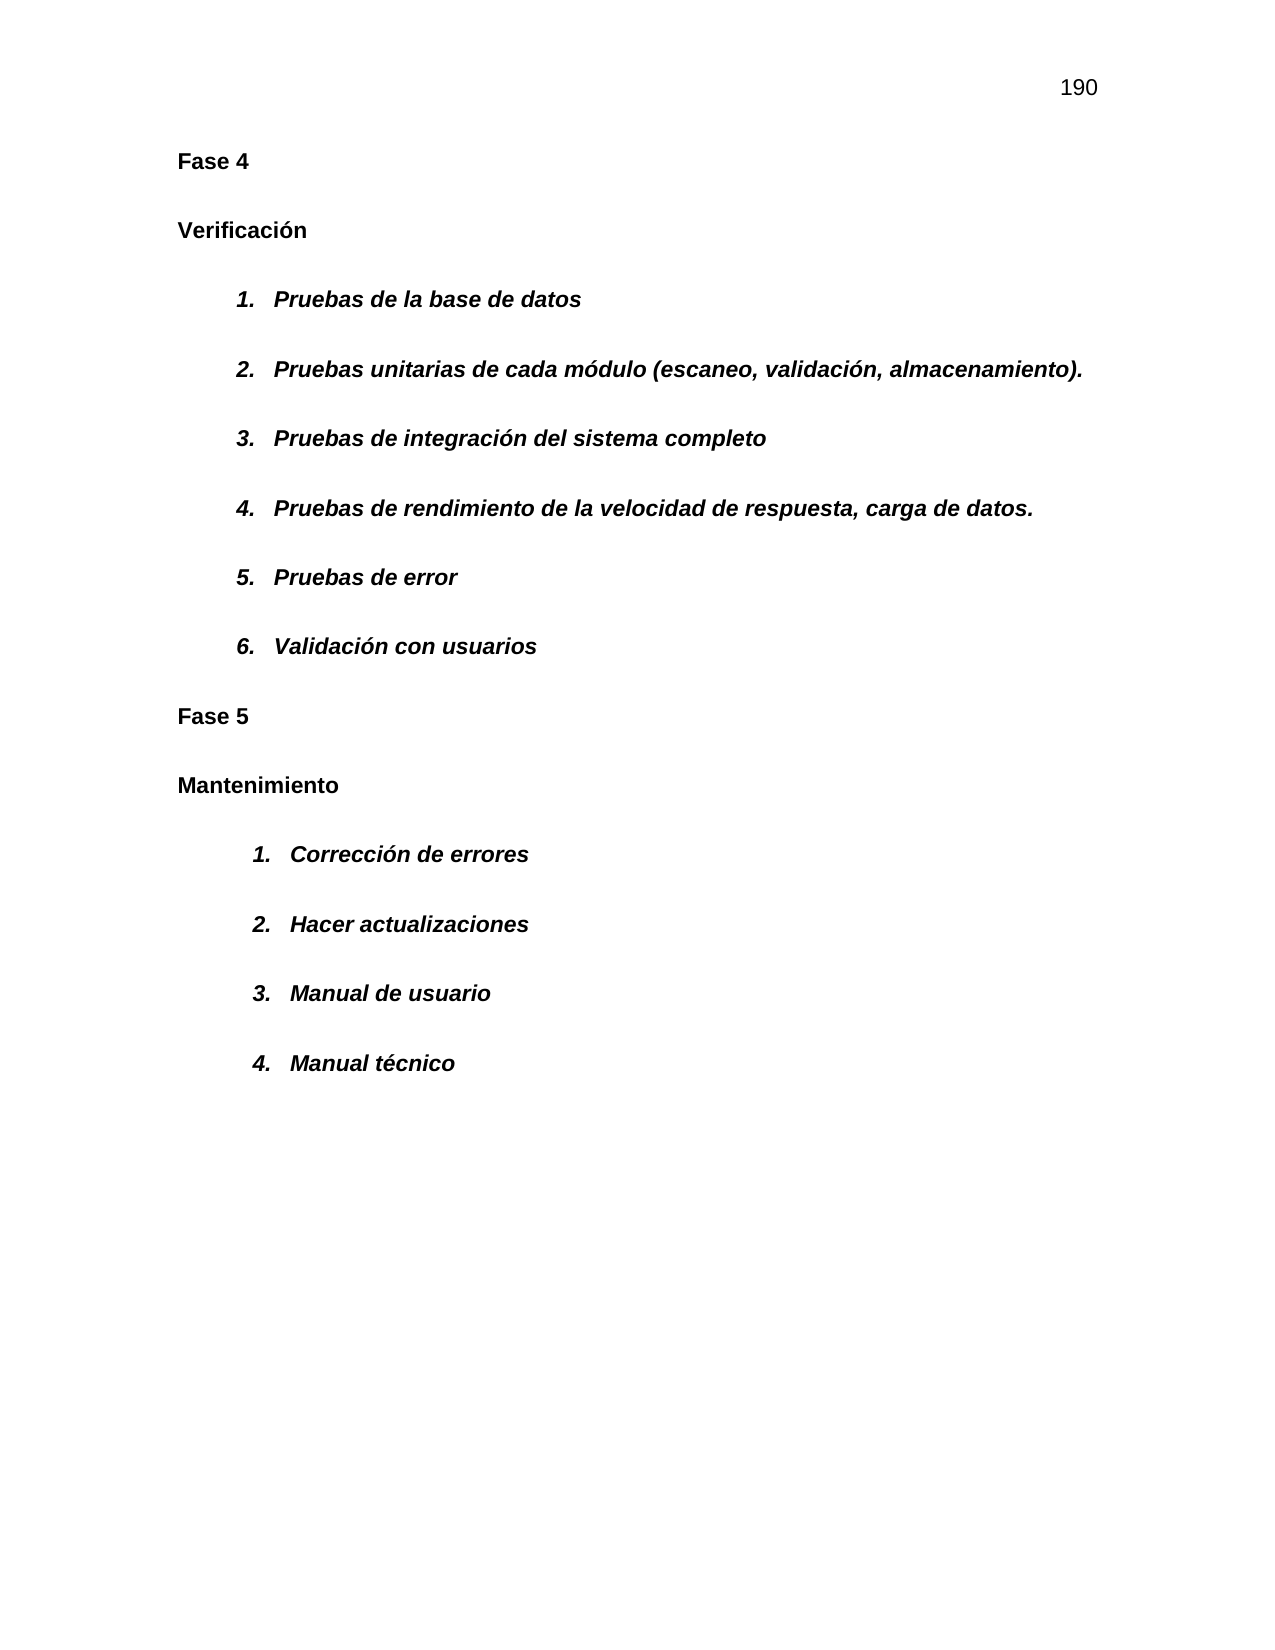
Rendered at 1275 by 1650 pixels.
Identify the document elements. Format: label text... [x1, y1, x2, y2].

subtitle Manual técnico [252, 1049, 1098, 1076]
subtitle Fase 4 [177, 148, 1098, 174]
subtitle Fase 5 [177, 703, 1098, 729]
subtitle Mantenimiento [177, 772, 1098, 798]
subtitle Manual de usuario [252, 980, 1098, 1007]
subtitle Pruebas de la base de datos [236, 286, 1098, 313]
subtitle Validación con usuarios [236, 633, 1098, 660]
subtitle Pruebas unitarias de cada módulo (escaneo, validación, almacenamiento). [236, 356, 1098, 382]
subtitle Verificación [177, 217, 1098, 243]
subtitle Hacer actualizaciones [252, 911, 1098, 937]
subtitle Pruebas de integración del sistema completo [236, 425, 1098, 452]
subtitle Pruebas de rendimiento de la velocidad de respuesta, carga de datos. [236, 494, 1098, 521]
subtitle Pruebas de error [236, 564, 1098, 590]
subtitle Corrección de errores [252, 841, 1098, 868]
